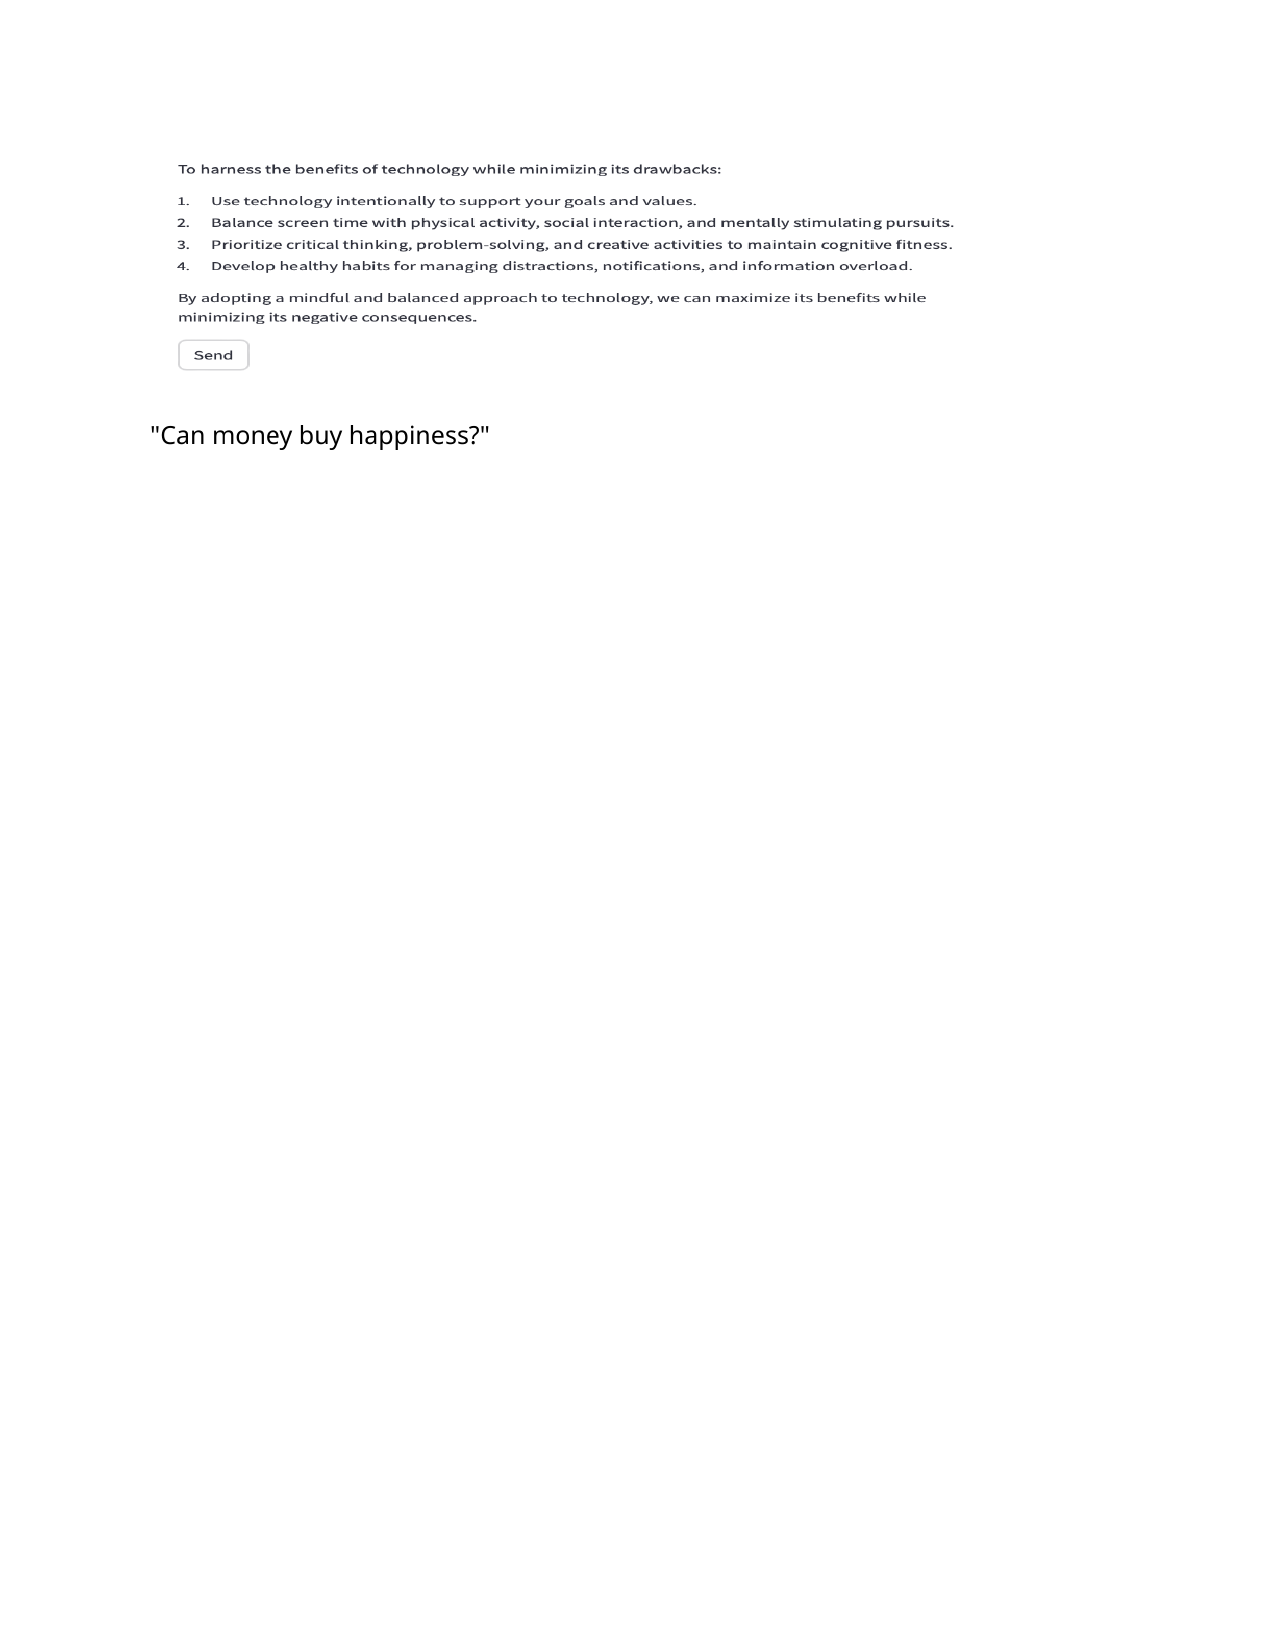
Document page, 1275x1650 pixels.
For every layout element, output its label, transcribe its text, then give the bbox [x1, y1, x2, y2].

picture [150, 150, 998, 384]
text "Can money buy happiness?" [150, 417, 1125, 451]
